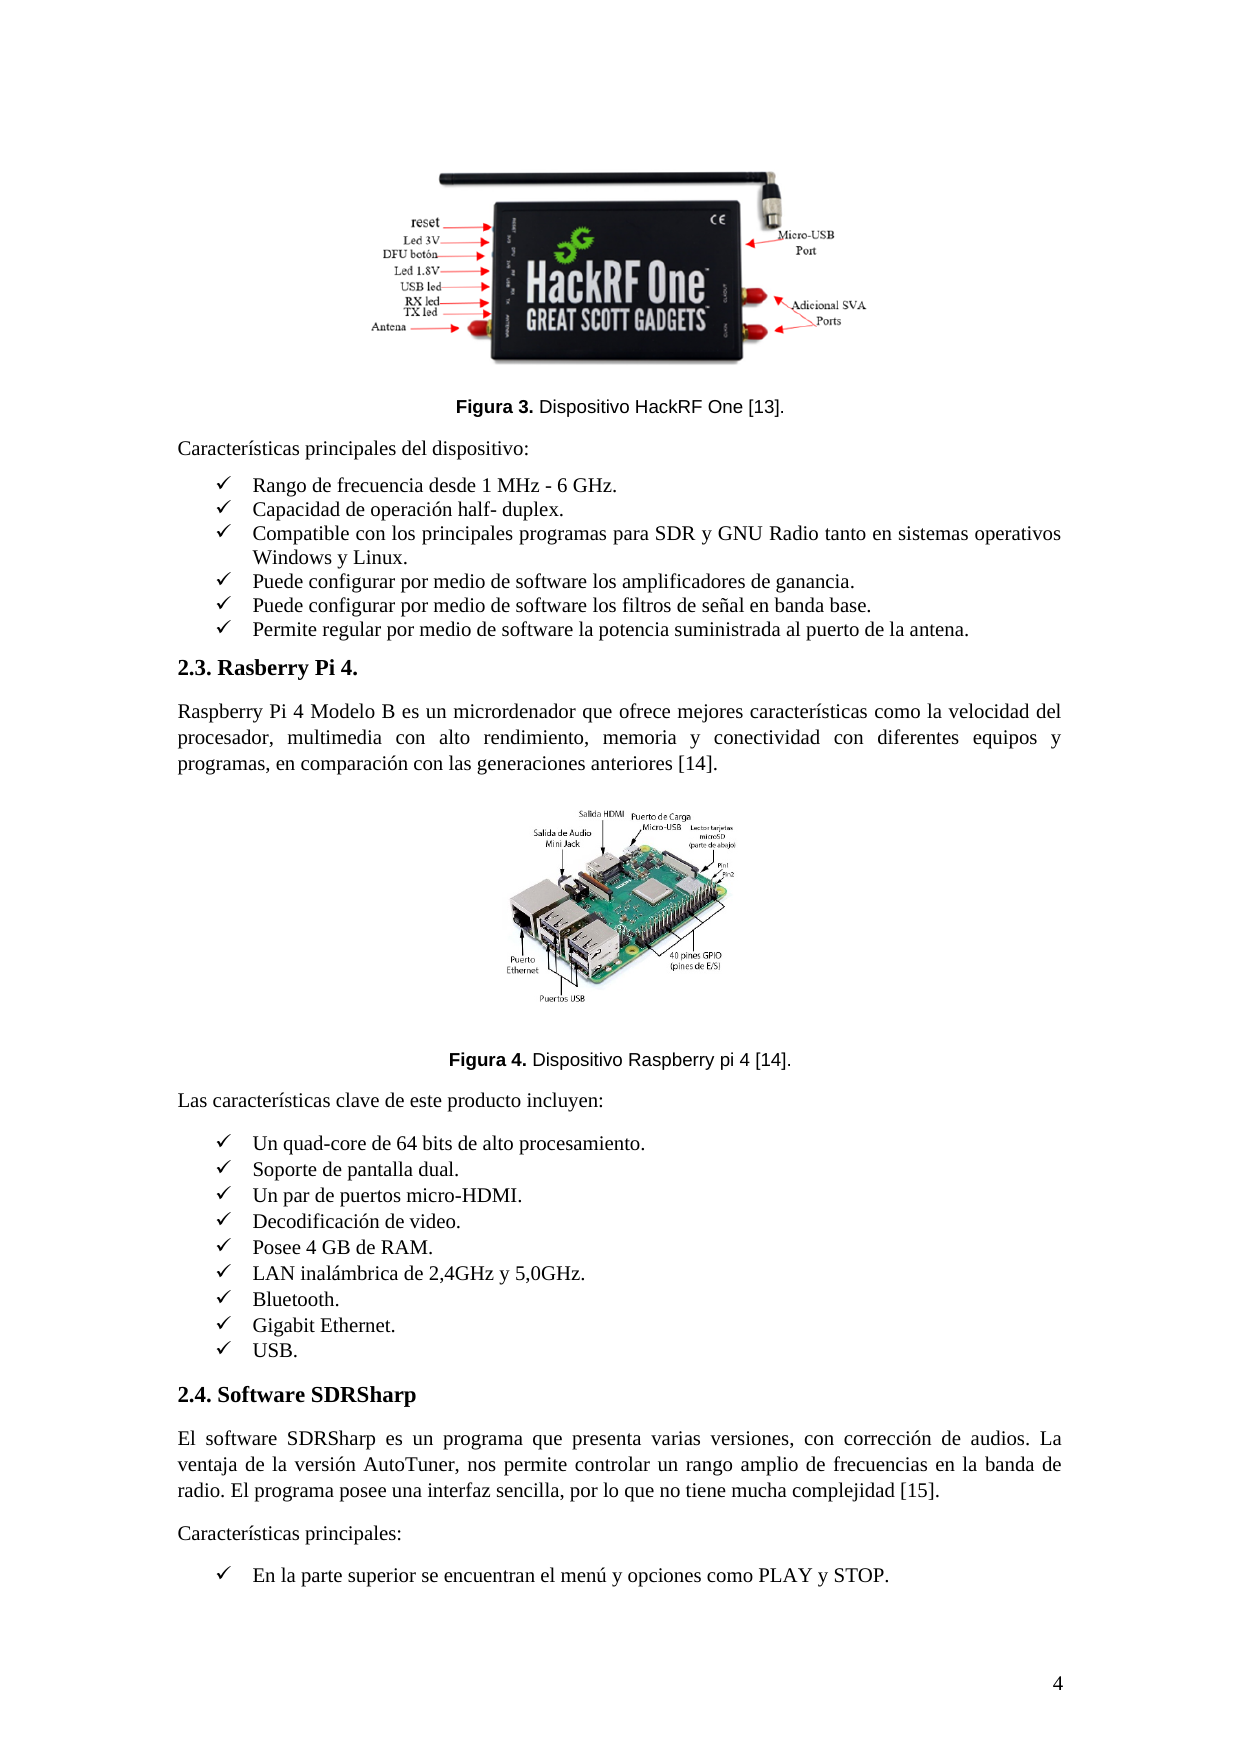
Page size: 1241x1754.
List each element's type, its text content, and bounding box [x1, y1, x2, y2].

text Características principales: [177, 1521, 1063, 1545]
list LAN inalámbrica de 2,4GHz y 5,0GHz. [215, 1261, 1063, 1285]
text 2.3. Rasberry Pi 4. [177, 654, 1063, 680]
list Posee 4 GB de RAM. [215, 1235, 1063, 1259]
list Un quad-core de 64 bits de alto procesamiento. [215, 1131, 1063, 1155]
text Figura 4. Dispositivo Raspberry pi 4 [14]. [177, 1048, 1063, 1070]
text Raspberry Pi 4 Modelo B es un micrordenador que ofrece mejores características como la velocidad del procesador, multimedia con alto rendimiento, memoria y conectividad con diferentes equipos y programas, en comparación con las generaciones anteriores [14]. [177, 699, 1063, 775]
list Decodificación de video. [215, 1209, 1063, 1233]
list Bluetooth. [215, 1287, 1063, 1311]
text Figura 3. Dispositivo HackRF One [13]. [177, 396, 1063, 418]
text Características principales del dispositivo: [177, 436, 1063, 460]
list En la parte superior se encuentran el menú y opciones como PLAY y STOP. [215, 1563, 1063, 1587]
list Capacidad de operación half- duplex. [215, 497, 1063, 521]
text El software SDRSharp es un programa que presenta varias versiones, con corrección de audios. La ventaja de la versión AutoTuner, nos permite controlar un rango amplio de frecuencias en la banda de radio. El programa posee una interfaz sencilla, por lo que no tiene mucha complejidad [15]. [177, 1426, 1063, 1502]
list Gigabit Ethernet. [215, 1312, 1063, 1337]
list USB. [215, 1338, 1063, 1362]
list Puede configurar por medio de software los amplificadores de ganancia. [215, 569, 1063, 593]
list Soporte de pantalla dual. [215, 1157, 1063, 1181]
list Un par de puertos micro-HDMI. [215, 1183, 1063, 1207]
list Compatible con los principales programas para SDR y GNU Radio tanto en sistemas operativos Windows y Linux. [215, 521, 1063, 569]
list Rango de frecuencia desde 1 MHz - 6 GHz. [215, 473, 1063, 497]
list Permite regular por medio de software la potencia suministrada al puerto de la antena. [215, 617, 1063, 641]
text Las características clave de este producto incluyen: [177, 1088, 1063, 1112]
text 2.4. Software SDRSharp [177, 1381, 1063, 1407]
picture [502, 793, 739, 1030]
picture [359, 147, 887, 384]
list Puede configurar por medio de software los filtros de señal en banda base. [215, 593, 1063, 617]
